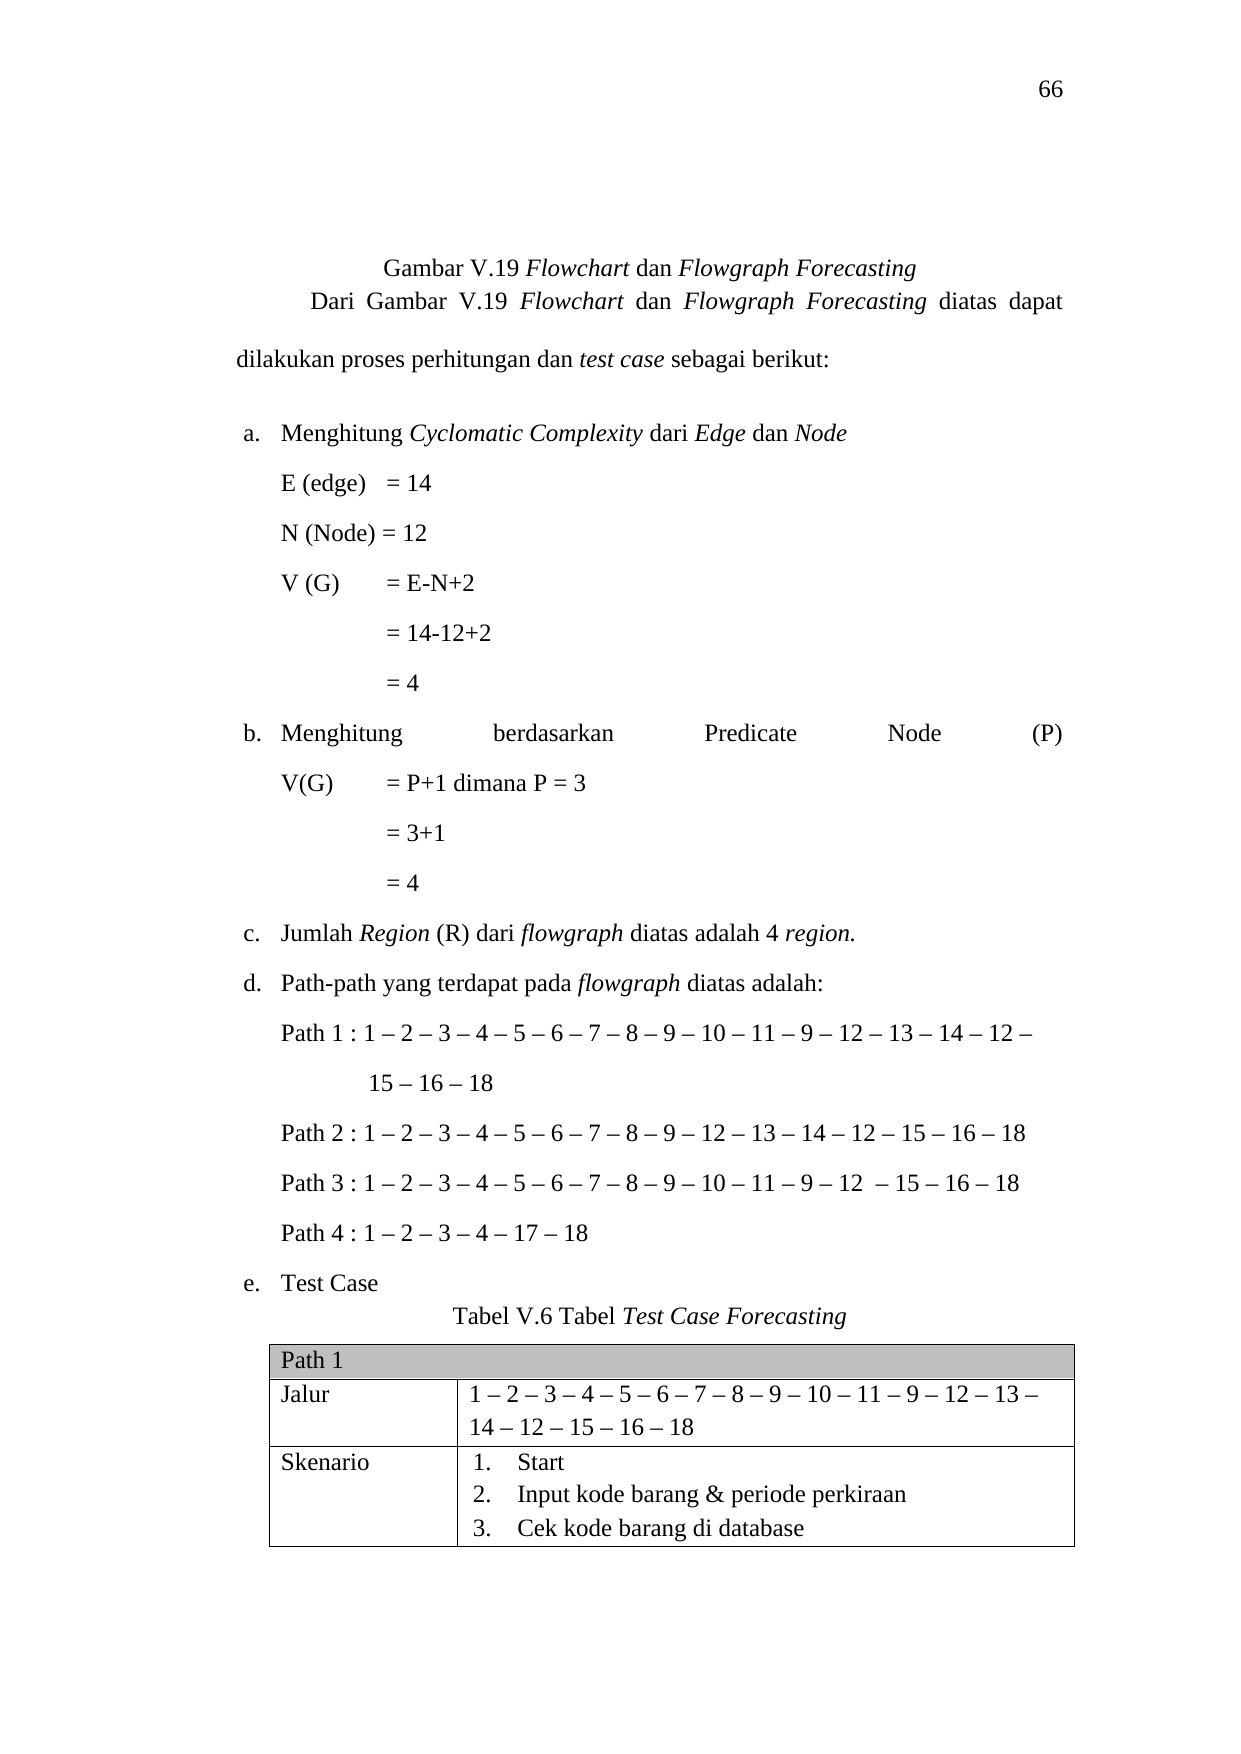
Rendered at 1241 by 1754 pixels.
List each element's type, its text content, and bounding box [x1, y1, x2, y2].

table_cell Jalur [270, 1380, 457, 1446]
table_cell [458, 1447, 1074, 1546]
list Gambar V.19 Flowchart dan Flowgraph Forecasting [236, 236, 1063, 286]
text Tabel V.6 Tabel Test Case Forecasting [236, 1301, 1063, 1330]
list Menghitung Cyclomatic Complexity dari Edge dan Node [243, 401, 1063, 451]
list = 3+1 [318, 801, 1063, 851]
list E (edge) = 14 [281, 451, 1063, 501]
list Path 4 : 1 – 2 – 3 – 4 – 17 – 18 [281, 1201, 1063, 1251]
list Path 3 : 1 – 2 – 3 – 4 – 5 – 6 – 7 – 8 – 9 – 10 – 11 – 9 – 12 – 15 – 16 – 18 [281, 1151, 1063, 1201]
list Path-path yang terdapat pada flowgraph diatas adalah: [243, 951, 1063, 1001]
list Menghitung berdasarkan Predicate Node (P) V(G) = P+1 dimana P = 3 [243, 701, 1063, 801]
list N (Node) = 12 [281, 501, 1063, 551]
list Path 2 : 1 – 2 – 3 – 4 – 5 – 6 – 7 – 8 – 9 – 12 – 13 – 14 – 12 – 15 – 16 – 18 [281, 1101, 1063, 1151]
table_cell 1 – 2 – 3 – 4 – 5 – 6 – 7 – 8 – 9 – 10 – 11 – 9 – 12 – 13 – 14 – 12 – 15 – 16 – 18 [458, 1380, 1074, 1446]
list Path 1 : 1 – 2 – 3 – 4 – 5 – 6 – 7 – 8 – 9 – 10 – 11 – 9 – 12 – 13 – 14 – 12 – [281, 1001, 1063, 1051]
list Dari Gambar V.19 Flowchart dan Flowgraph Forecasting diatas dapat dilakukan proses perhitungan dan test case sebagai berikut: [236, 286, 1063, 372]
list Test Case [243, 1251, 1063, 1301]
list V (G) = E-N+2 [281, 551, 1063, 601]
list Jumlah Region (R) dari flowgraph diatas adalah 4 region. [243, 901, 1063, 951]
list 15 – 16 – 18 [356, 1051, 1063, 1101]
table_cell Skenario [270, 1447, 457, 1546]
table_header Path 1 [270, 1345, 1074, 1378]
list = 4 [386, 851, 1063, 901]
list = 4 [386, 651, 1063, 701]
list = 14-12+2 [386, 601, 1063, 651]
